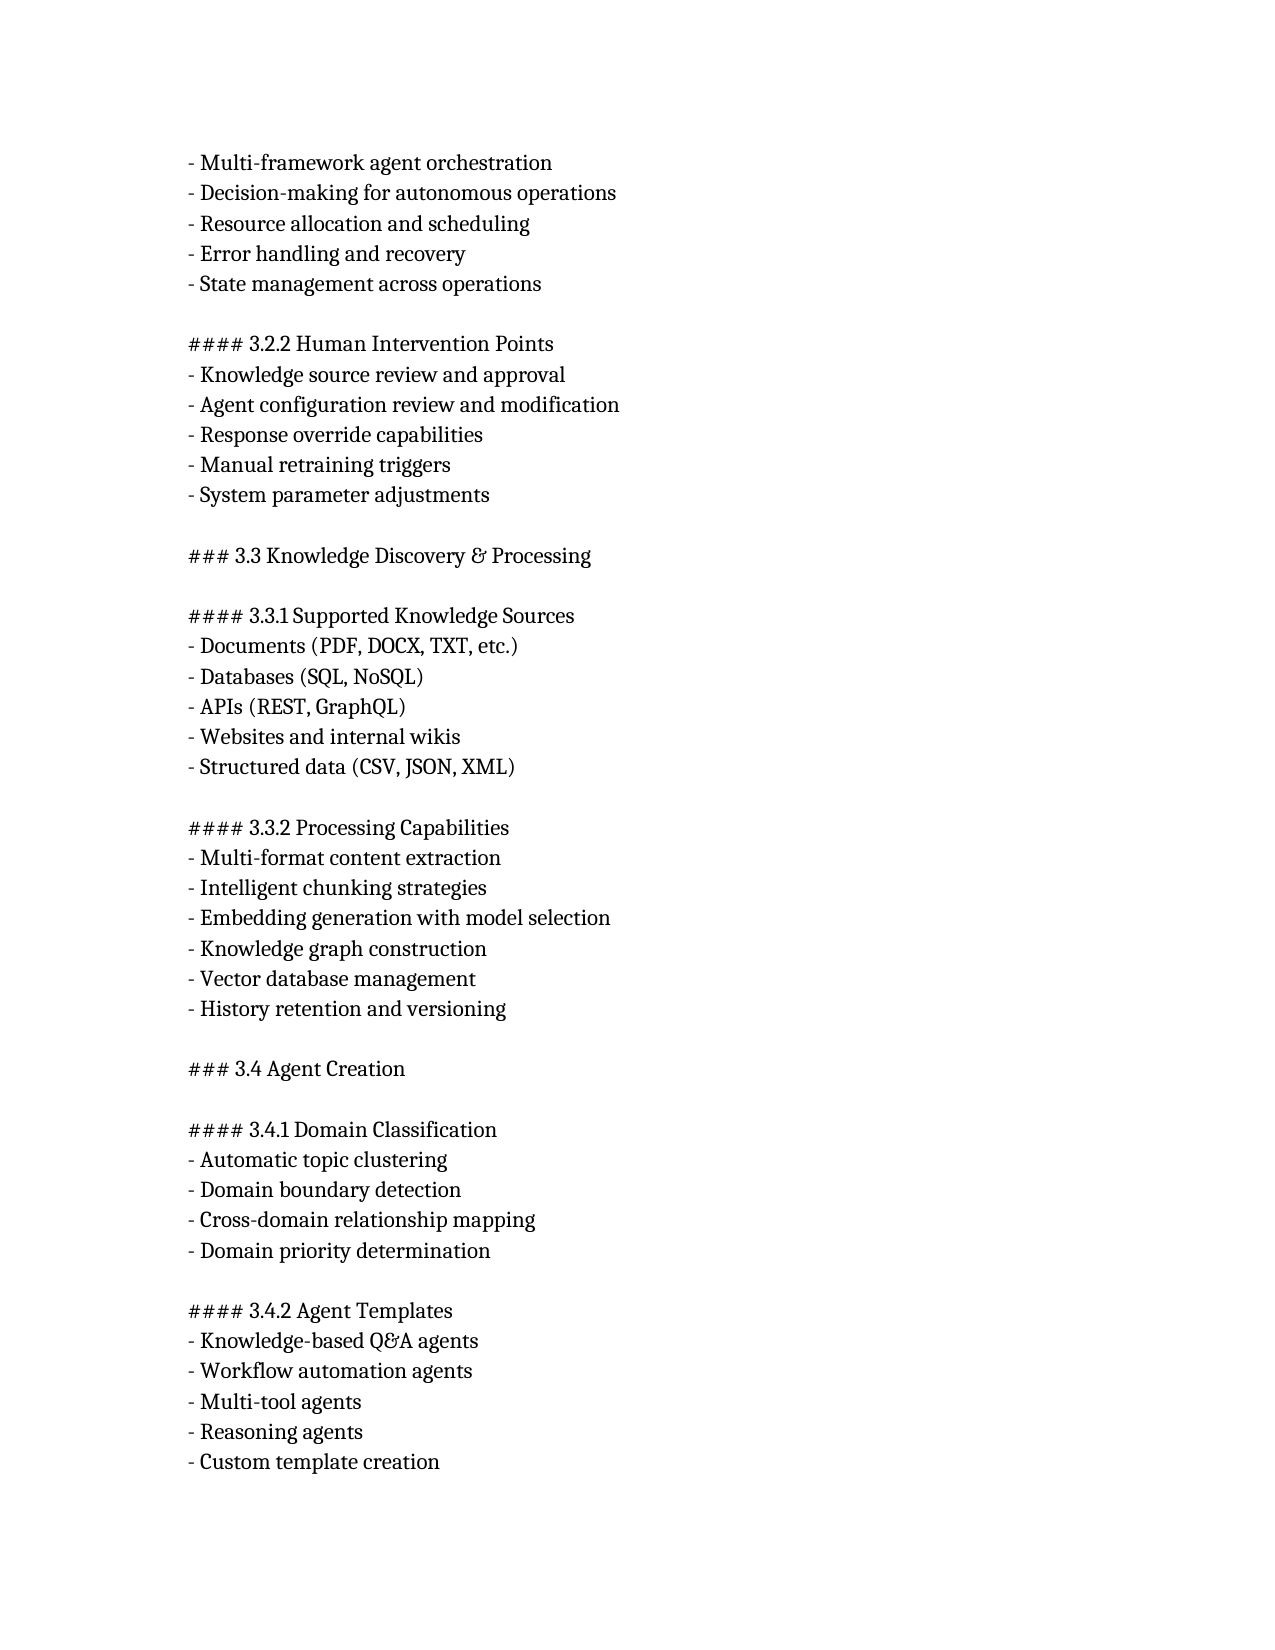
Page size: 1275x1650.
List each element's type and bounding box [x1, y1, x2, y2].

text [187, 150, 1087, 1475]
